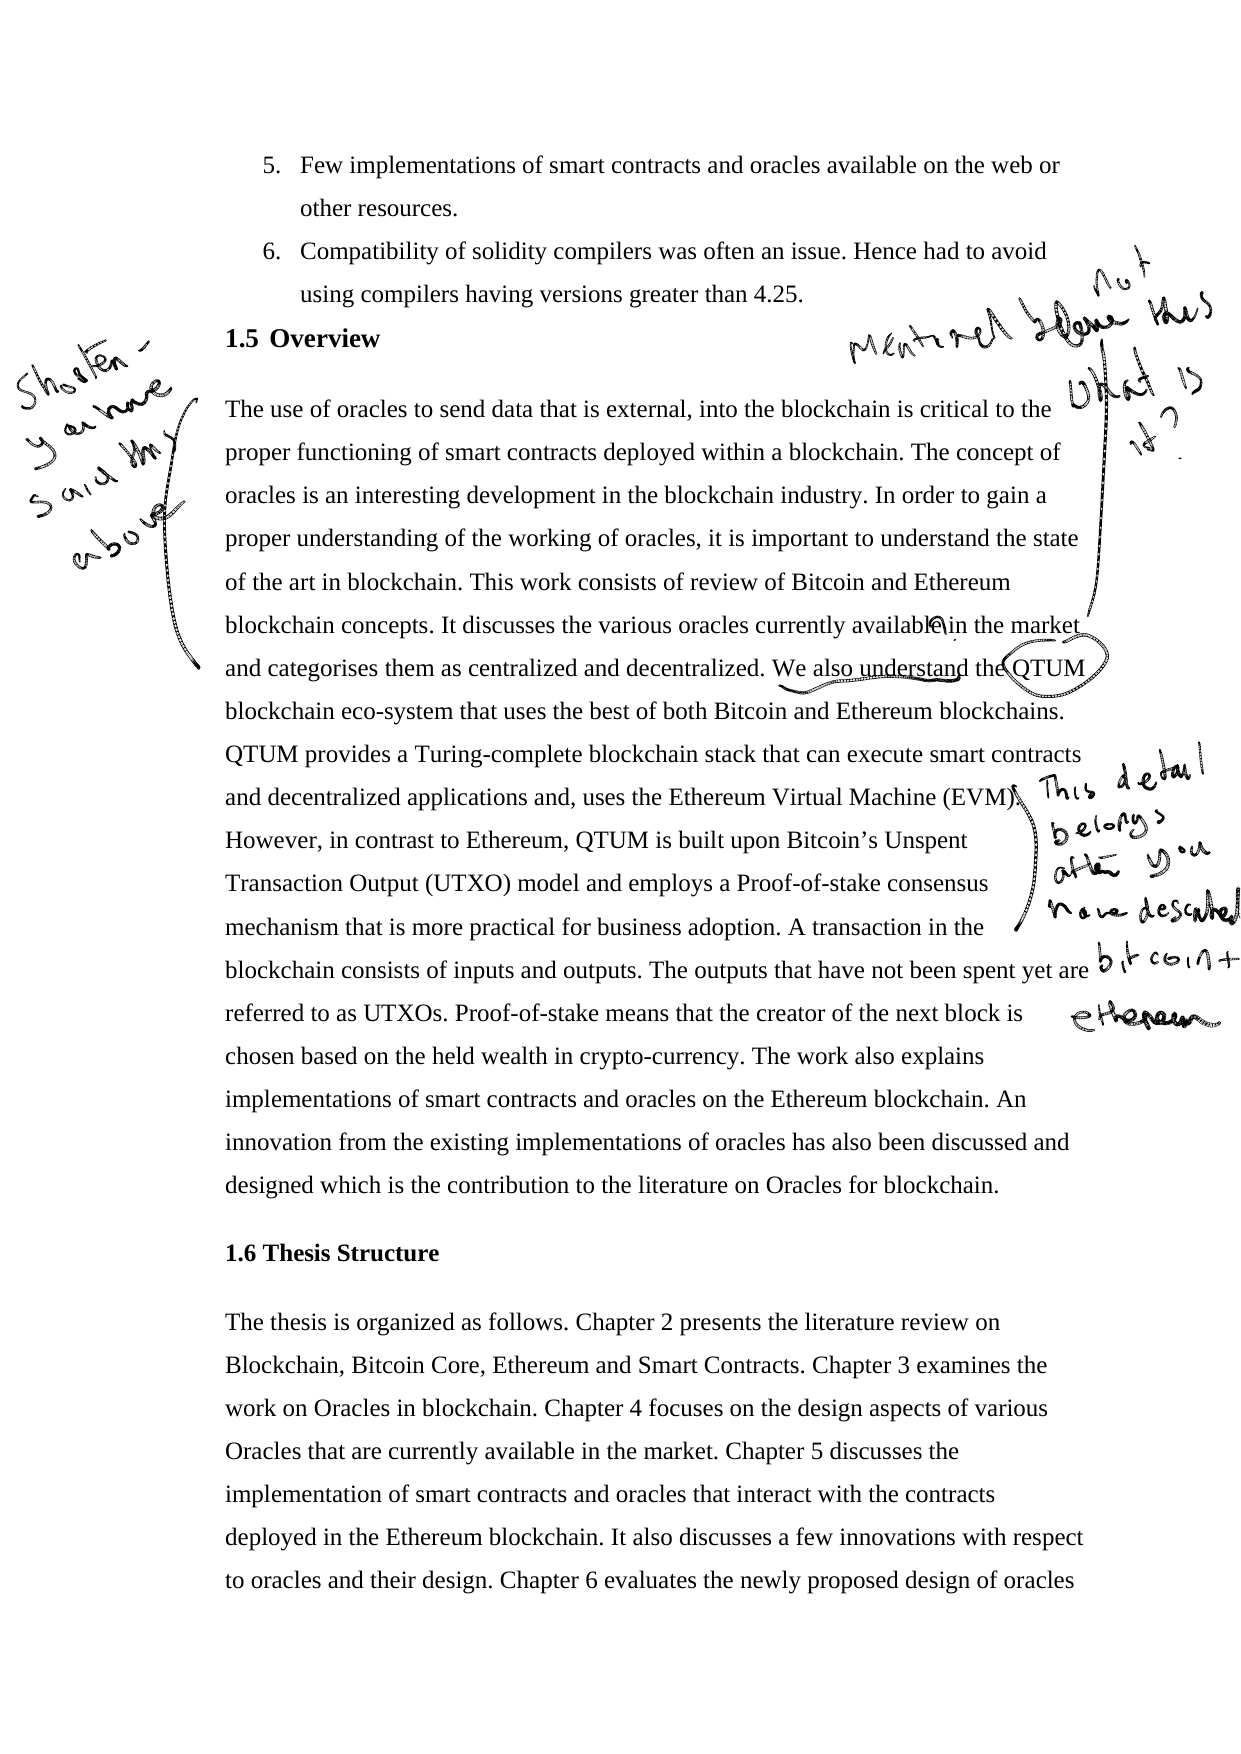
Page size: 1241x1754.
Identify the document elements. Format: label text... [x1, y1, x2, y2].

list Compatibility of solidity compilers was often an issue. Hence had to avoid using compilers having versions greater than 4.25. [262, 236, 1090, 308]
list Few implementations of smart contracts and oracles available on the web or other resources. [262, 150, 1090, 222]
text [225, 1307, 1090, 1594]
list Thesis Structure [225, 1238, 1090, 1267]
text The use of oracles to send data that is external, into the blockchain is critical to the proper functioning of smart contracts deployed within a blockchain. The concept of oracles is an interesting development in the blockchain industry. In order to gain a proper understanding of the working of oracles, it is important to understand the state of the art in blockchain. This work consists of review of Bitcoin and Ethereum blockchain concepts. It discusses the various oracles currently available in the market and categorises them as centralized and decentralized. We also understand the QTUM blockchain eco-system that uses the best of both Bitcoin and Ethereum blockchains. QTUM provides a Turing-complete blockchain stack that can execute smart contracts and decentralized applications and, uses the Ethereum Virtual Machine (EVM). However, in contrast to Ethereum, QTUM is built upon Bitcoin’s Unspent Transaction Output (UTXO) model and employs a Proof-of-stake consensus mechanism that is more practical for business adoption. A transaction in the blockchain consists of inputs and outputs. The outputs that have not been spent yet are referred to as UTXOs. Proof-of-stake means that the creator of the next block is chosen based on the held wealth in crypto-currency. The work also explains implementations of smart contracts and oracles on the Ethereum blockchain. An innovation from the existing implementations of oracles has also been discussed and designed which is the contribution to the literature on Oracles for blockchain. [225, 394, 1090, 1199]
list Overview [225, 322, 1090, 354]
